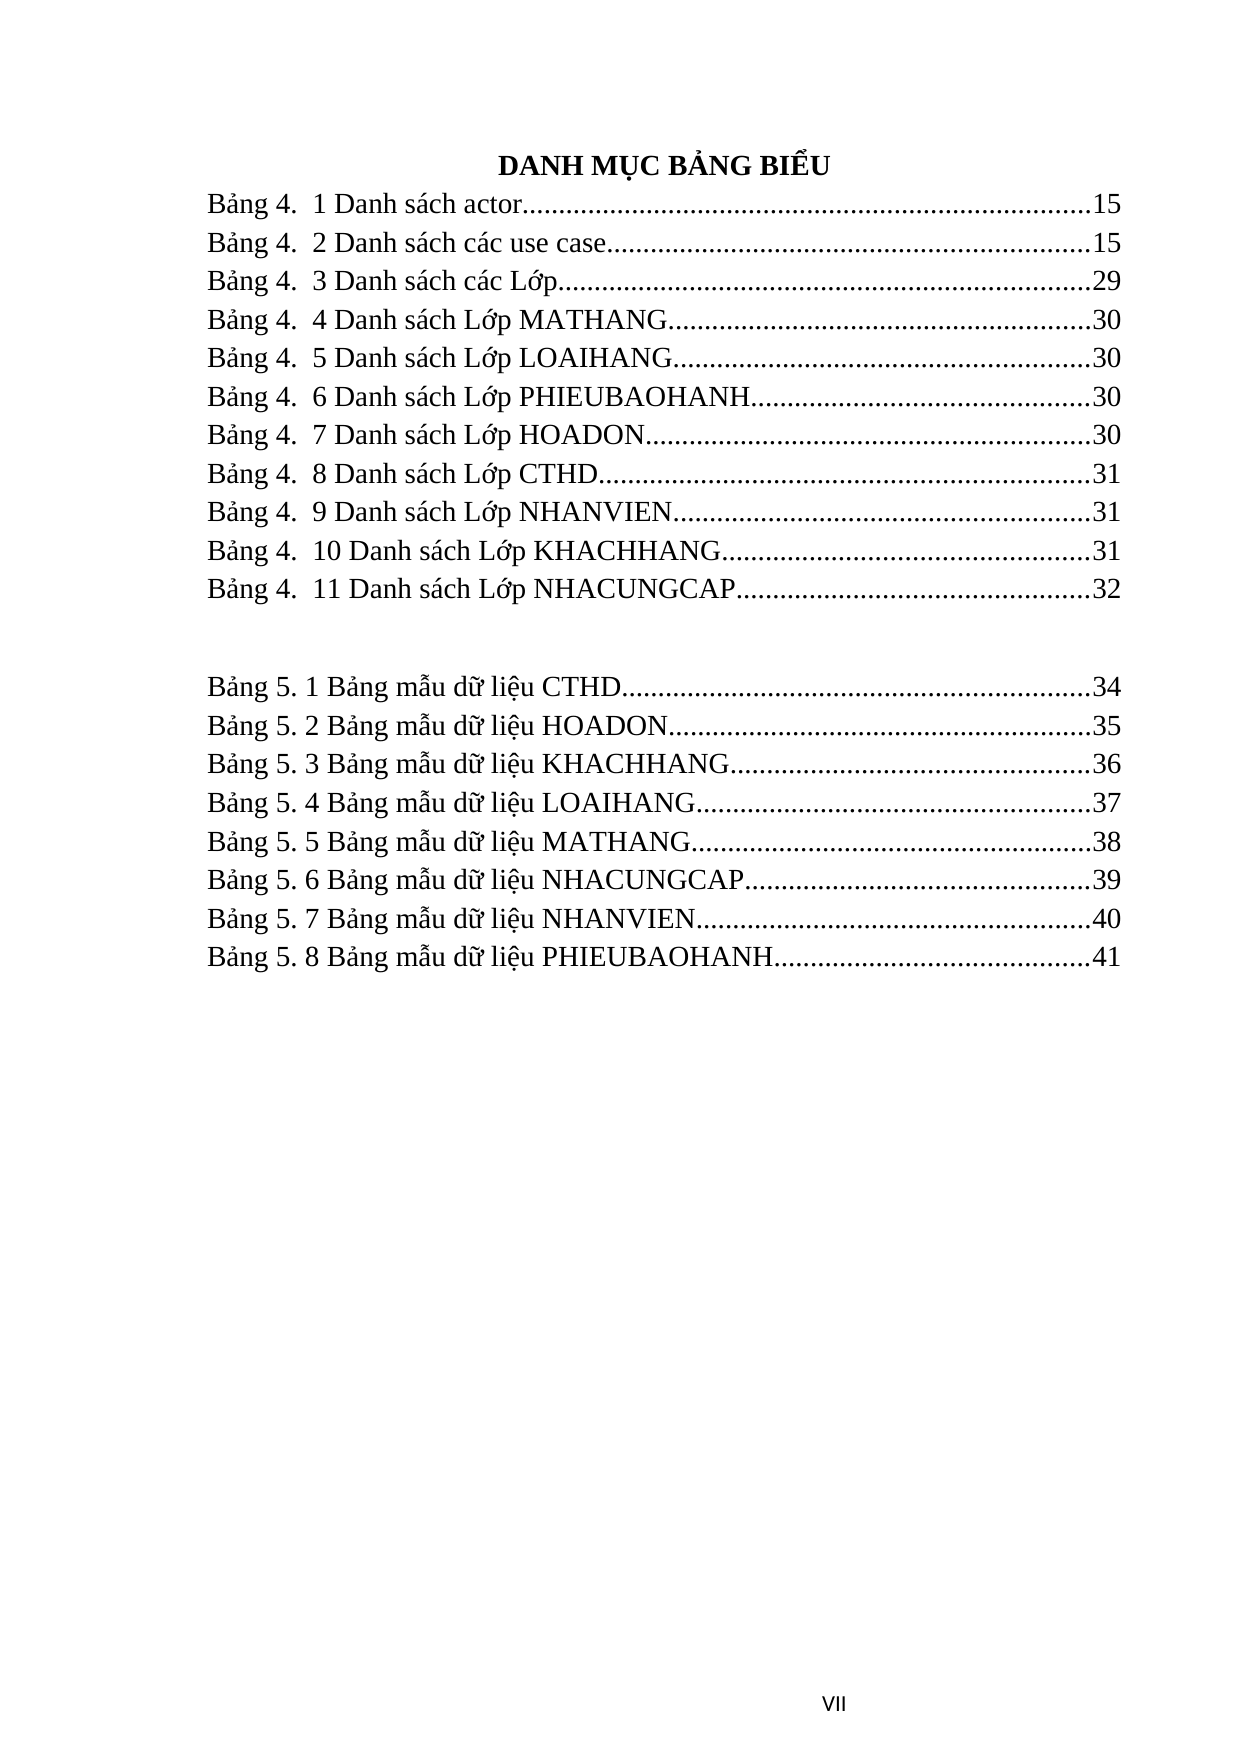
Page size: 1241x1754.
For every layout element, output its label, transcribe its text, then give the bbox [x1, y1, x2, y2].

text Bảng 4. 2 Danh sách các use case 15 [207, 225, 1122, 258]
text Bảng 5. 4 Bảng mẫu dữ liệu LOAIHANG 37 [207, 785, 1122, 819]
text Bảng 4. 7 Danh sách Lớp HOADON 30 [207, 417, 1122, 451]
text Bảng 4. 9 Danh sách Lớp NHANVIEN 31 [207, 494, 1122, 528]
text Bảng 4. 6 Danh sách Lớp PHIEUBAOHANH 30 [207, 379, 1122, 412]
text Bảng 4. 3 Danh sách các Lớp 29 [207, 263, 1122, 297]
text Bảng 5. 2 Bảng mẫu dữ liệu HOADON 35 [207, 708, 1122, 742]
subtitle DANH MỤC BẢNG BIỂU [207, 148, 1122, 181]
text Bảng 4. 4 Danh sách Lớp MATHANG 30 [207, 302, 1122, 335]
text Bảng 5. 8 Bảng mẫu dữ liệu PHIEUBAOHANH 41 [207, 939, 1122, 973]
text Bảng 4. 8 Danh sách Lớp CTHD 31 [207, 456, 1122, 489]
text Bảng 5. 3 Bảng mẫu dữ liệu KHACHHANG 36 [207, 747, 1122, 780]
text Bảng 5. 6 Bảng mẫu dữ liệu NHACUNGCAP 39 [207, 862, 1122, 896]
text Bảng 4. 10 Danh sách Lớp KHACHHANG 31 [207, 533, 1122, 567]
text Bảng 4. 5 Danh sách Lớp LOAIHANG 30 [207, 340, 1122, 374]
text Bảng 5. 1 Bảng mẫu dữ liệu CTHD 34 [207, 669, 1122, 703]
text Bảng 4. 11 Danh sách Lớp NHACUNGCAP 32 [207, 572, 1122, 605]
text Bảng 4. 1 Danh sách actor 15 [207, 186, 1122, 220]
text Bảng 5. 7 Bảng mẫu dữ liệu NHANVIEN 40 [207, 901, 1122, 934]
text Bảng 5. 5 Bảng mẫu dữ liệu MATHANG 38 [207, 824, 1122, 857]
